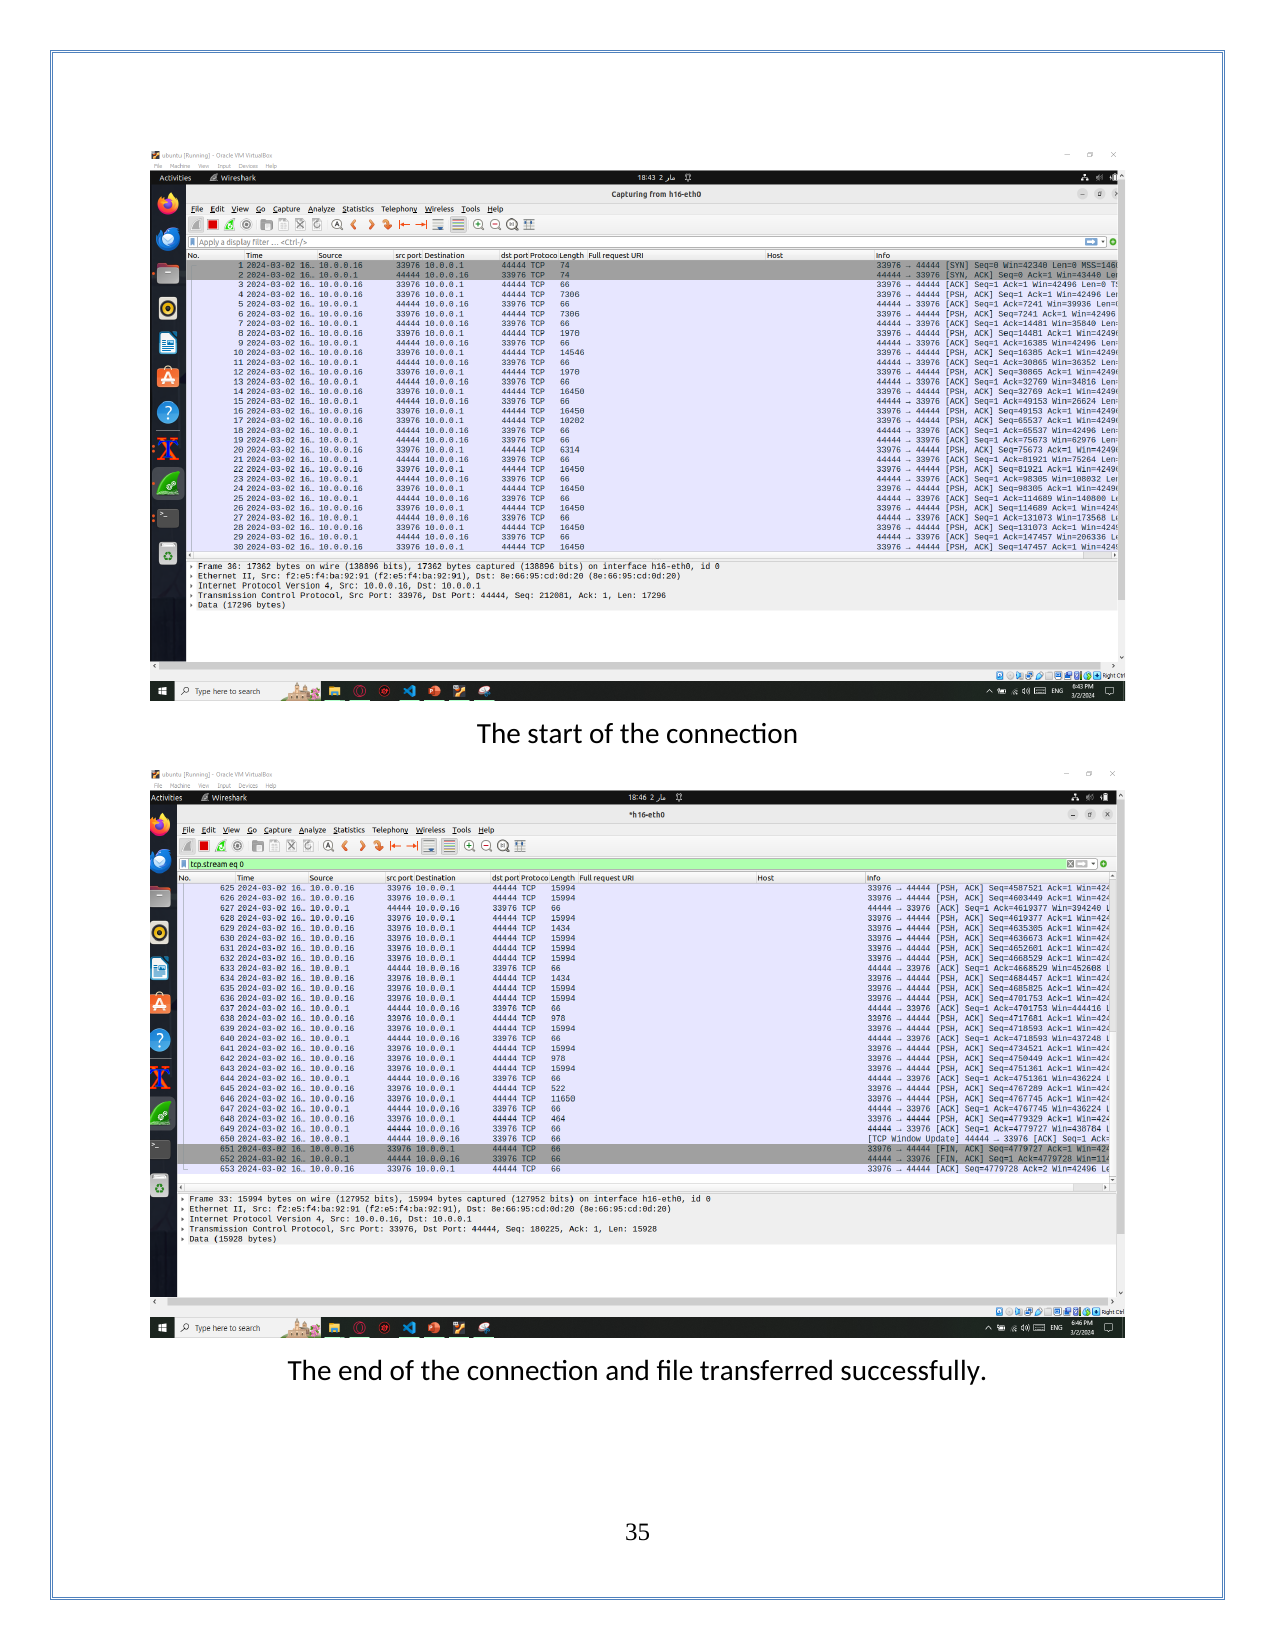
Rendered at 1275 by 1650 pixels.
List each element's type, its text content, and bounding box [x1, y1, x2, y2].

picture [150, 768, 1125, 1338]
text The start of the connection [150, 715, 1125, 751]
text The end of the connection and file transferred successfully. [150, 1352, 1125, 1387]
picture [150, 150, 1125, 701]
